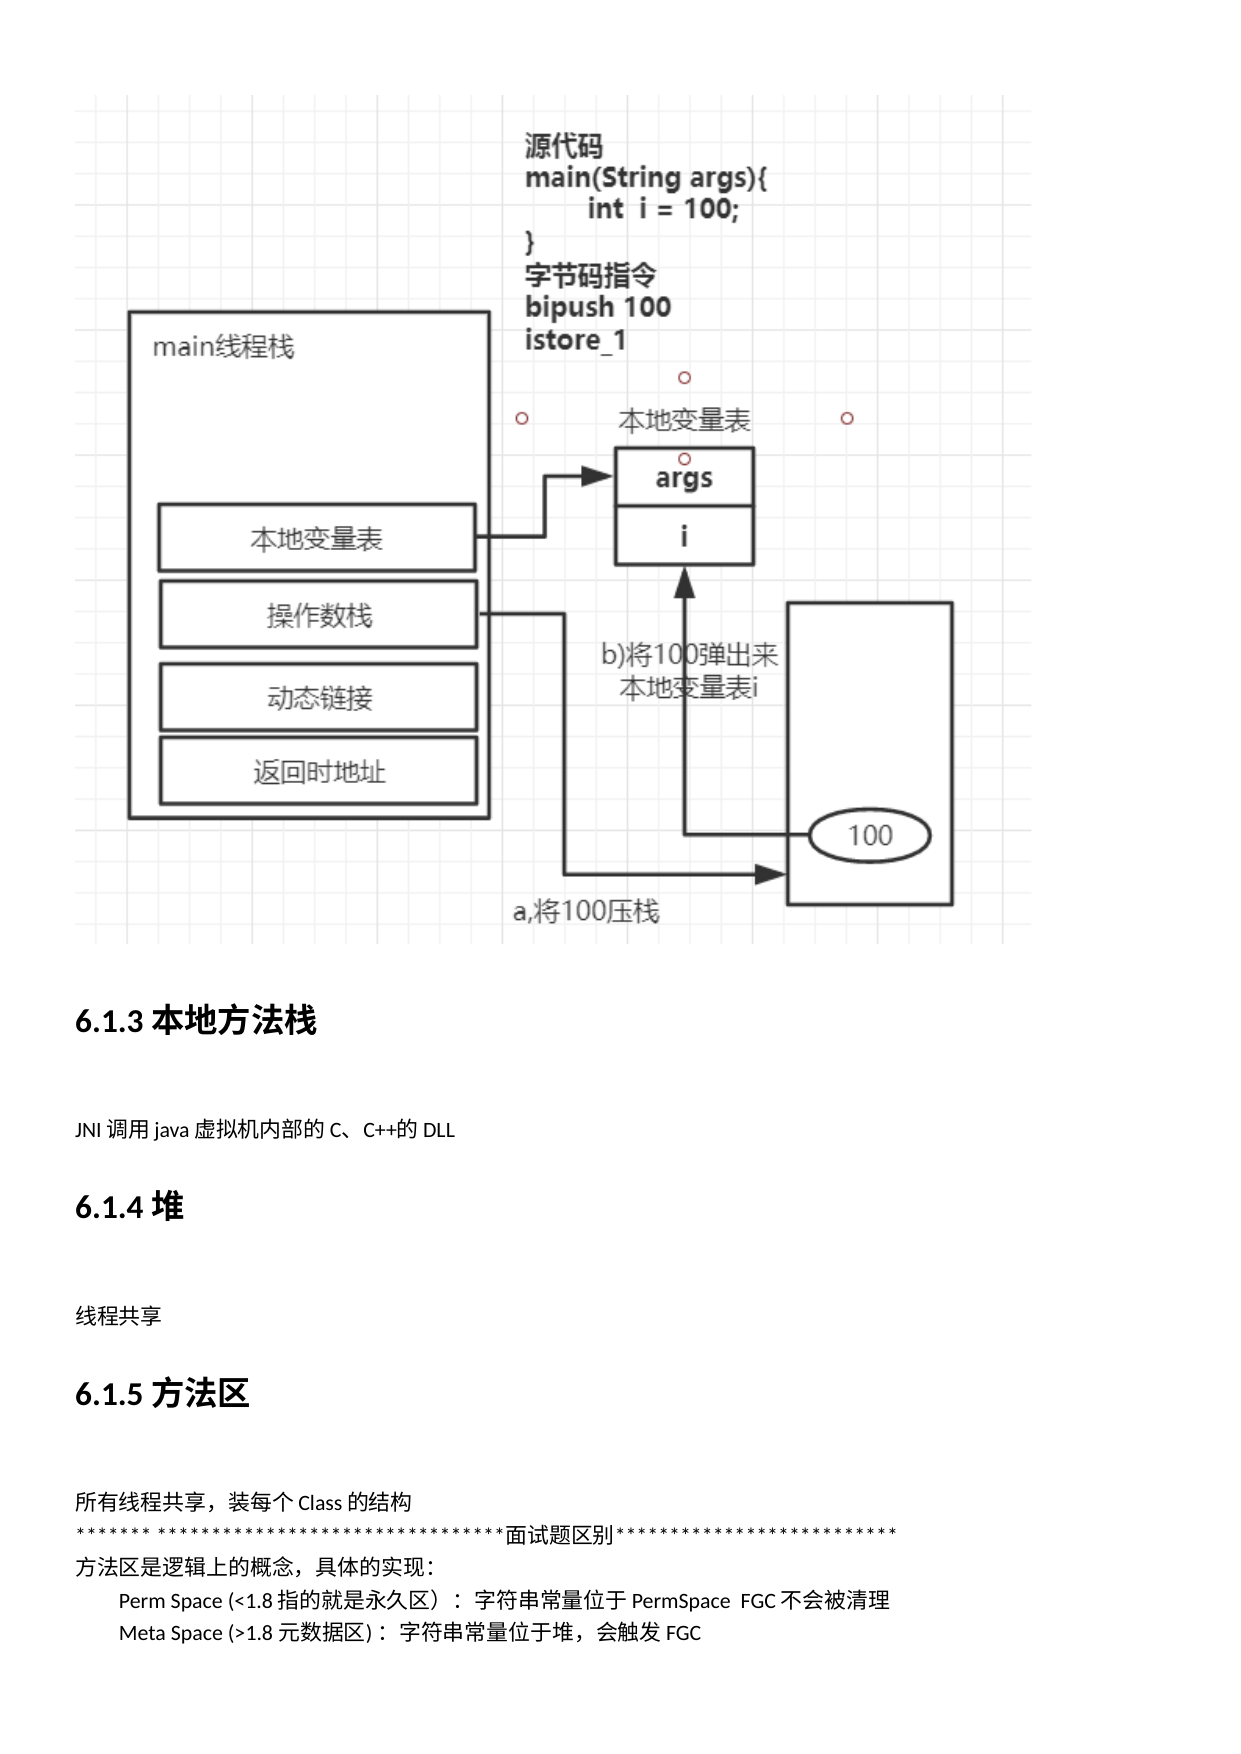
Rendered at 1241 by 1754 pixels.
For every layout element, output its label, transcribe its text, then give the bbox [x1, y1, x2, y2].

text 方法区是逻辑上的概念，具体的实现： [75, 1550, 1165, 1582]
text Perm Space (<1.8指的就是永久区）：字符串常量位于PermSpace FGC不会被清理 [75, 1582, 1165, 1615]
subtitle 6.1.5 方法区 [75, 1358, 1165, 1423]
subtitle 6.1.3 本地方法栈 [75, 985, 1165, 1050]
text 所有线程共享，装每个Class的结构 [75, 1485, 1165, 1517]
text Meta Space (>1.8 元数据区) ：字符串常量位于堆，会触发FGC [75, 1615, 1165, 1647]
subtitle 6.1.4 堆 [75, 1172, 1165, 1237]
text 线程共享 [75, 1298, 1165, 1331]
text JNI调用java虚拟机内部的C、C++的DLL [75, 1112, 1165, 1144]
picture [75, 95, 1032, 944]
text ******* ********************************面试题区别************************** [75, 1517, 1165, 1550]
